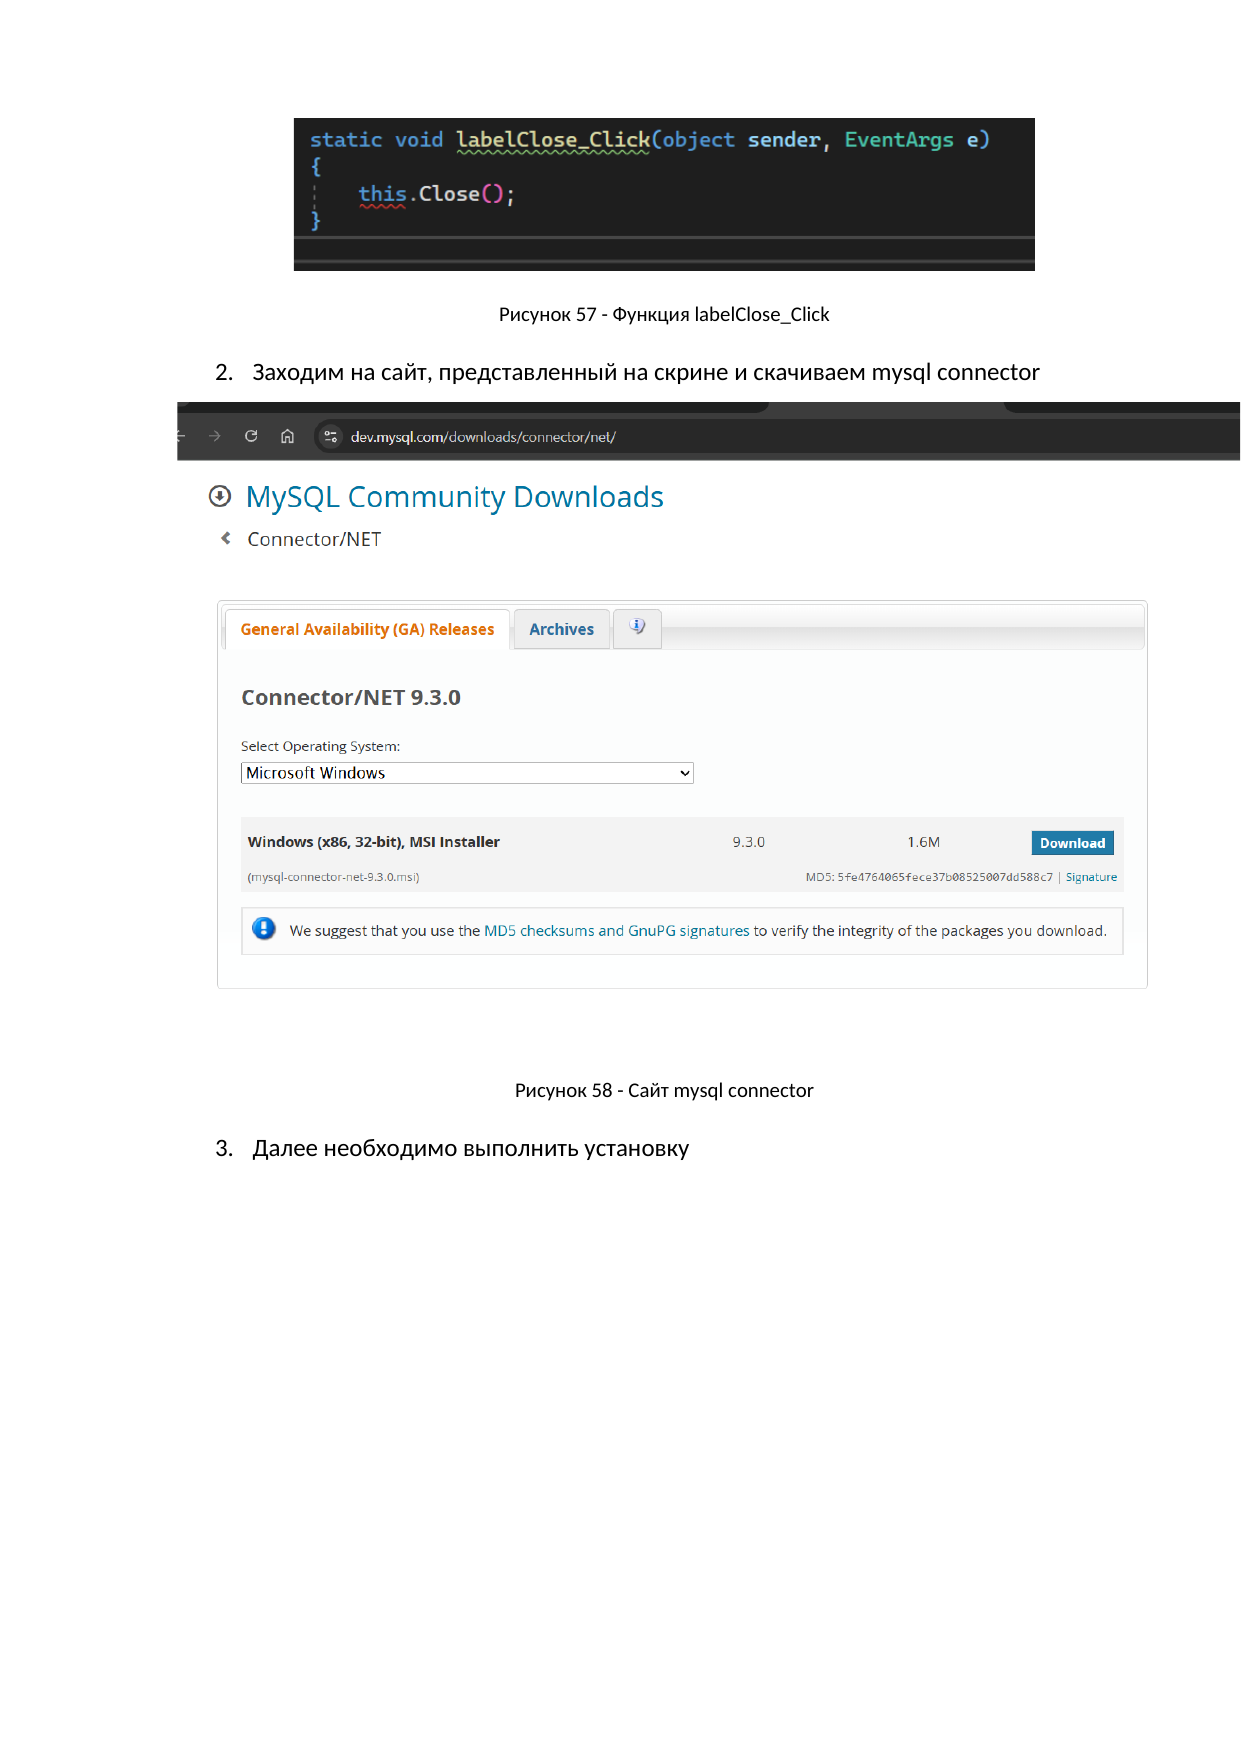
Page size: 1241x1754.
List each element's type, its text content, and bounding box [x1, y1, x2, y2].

picture [177, 402, 1241, 1047]
list Заходим на сайт, представленный на скрине и скачиваем mysql connector [215, 356, 1152, 387]
text Рисунок 57 - Функция labelClose_Click [177, 302, 1152, 327]
picture [293, 118, 1035, 271]
list Далее необходимо выполнить установку [215, 1132, 1152, 1162]
text Рисунок 58 - Сайт mysql connector [177, 1077, 1152, 1102]
